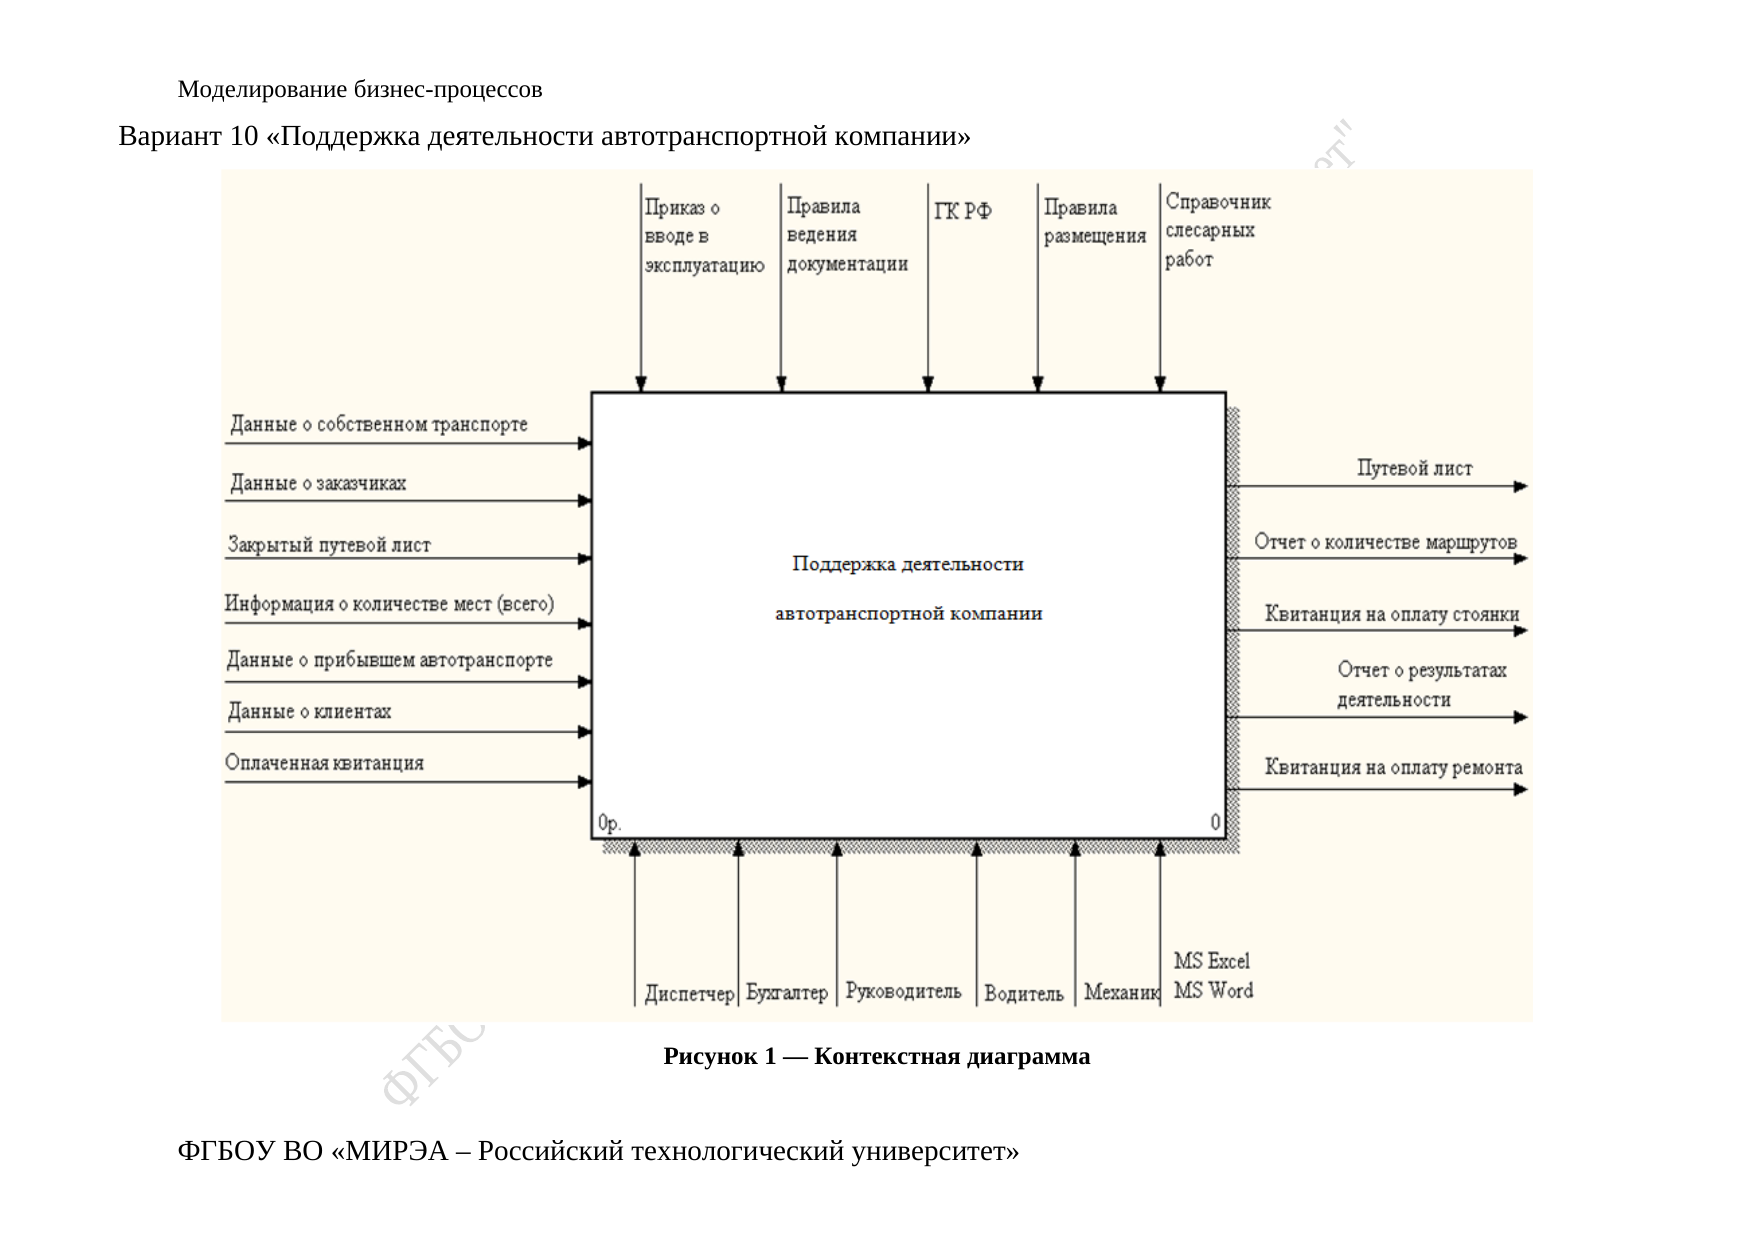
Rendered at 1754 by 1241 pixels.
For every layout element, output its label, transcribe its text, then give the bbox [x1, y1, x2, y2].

picture [221, 168, 1533, 1025]
text Рисунок 1 — Контекстная диаграмма [118, 1041, 1636, 1070]
text Вариант 10 «Поддержка деятельности автотранспортной компании» [118, 118, 1636, 152]
